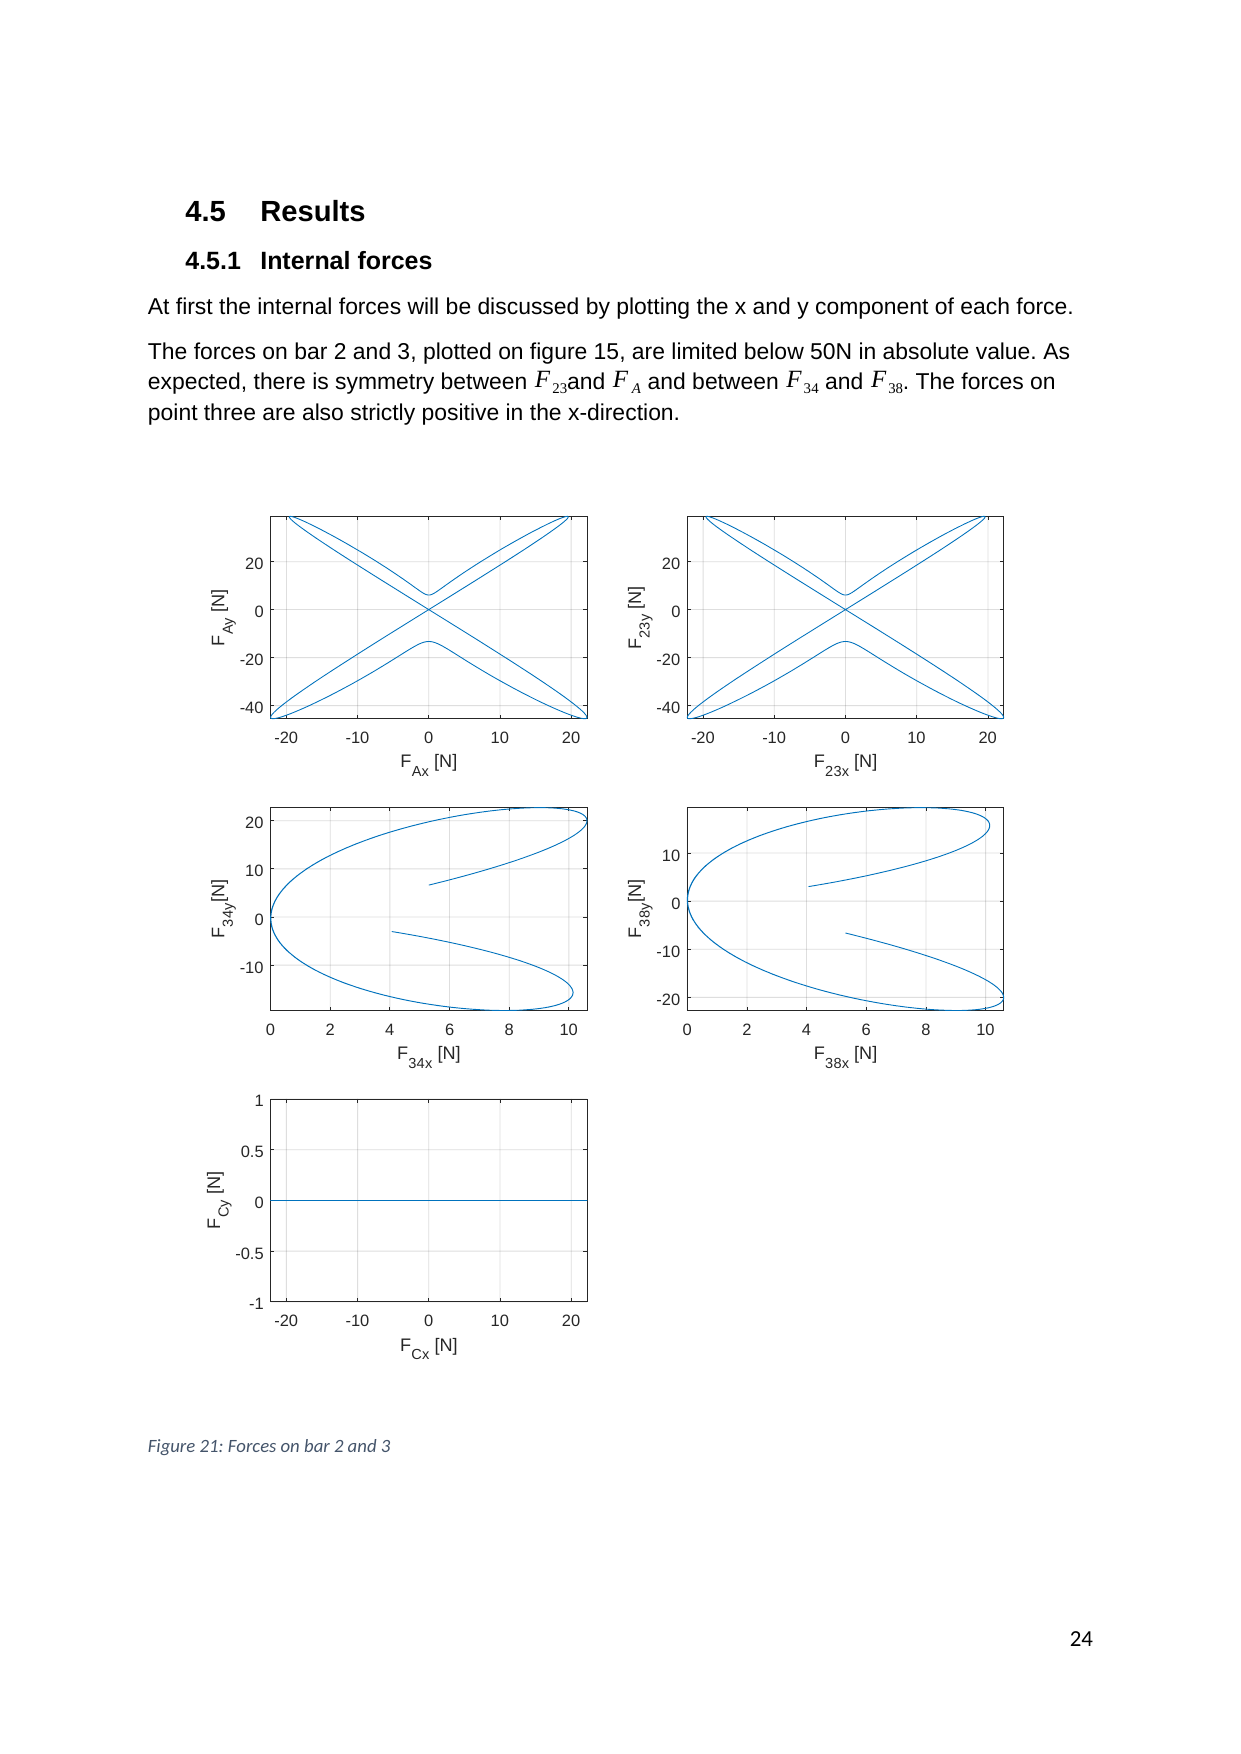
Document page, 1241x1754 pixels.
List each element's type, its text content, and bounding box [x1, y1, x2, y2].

subtitle Results [185, 194, 1093, 227]
text Figure 21: Forces on bar 2 and 3 [148, 1434, 1093, 1457]
text The forces on bar 2 and 3, plotted on figure 15, are limited below 50N in absolute value. As expected, there is symmetry between and and between and . The forces on point three are also strictly positive in the x-direction. [148, 338, 1093, 425]
text At first the internal forces will be discussed by plotting the x and y component of each force. [148, 293, 1093, 319]
subtitle Internal forces [185, 246, 1093, 275]
